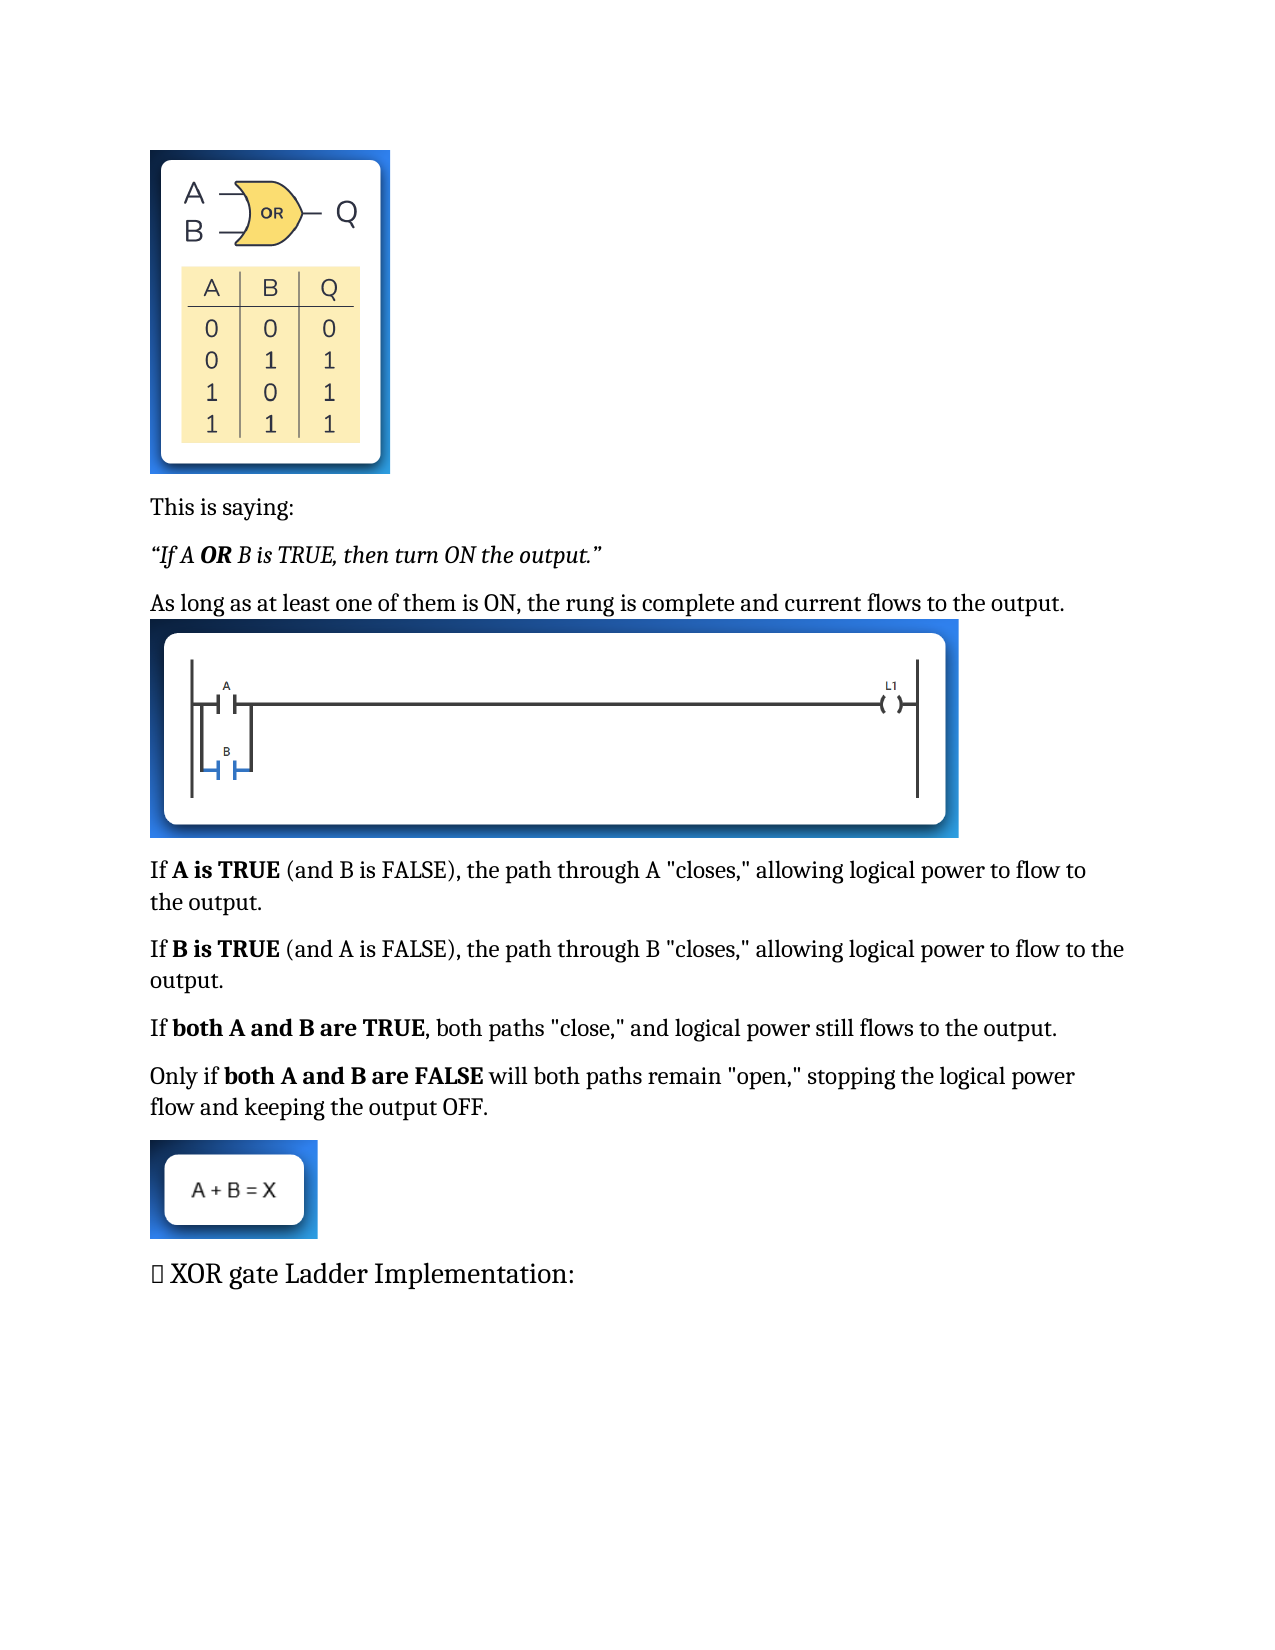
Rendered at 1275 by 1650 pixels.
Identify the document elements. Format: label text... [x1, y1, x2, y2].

text 🔌 XOR gate Ladder Implementation: [150, 1257, 1125, 1291]
text This is saying: [150, 493, 1125, 522]
text If B is TRUE (and A is FALSE), the path through B "closes," allowing logical power to flow to the output. [150, 935, 1125, 995]
text “If A OR B is TRUE, then turn ON the output.” [150, 541, 1125, 569]
picture [150, 619, 959, 838]
text If both A and B are TRUE, both paths "close," and logical power still flows to the output. [150, 1014, 1125, 1043]
picture [150, 150, 390, 474]
text Only if both A and B are FALSE will both paths remain "open," stopping the logical power flow and keeping the output OFF. [150, 1062, 1125, 1121]
text If A is TRUE (and B is FALSE), the path through A "closes," allowing logical power to flow to the output. [150, 856, 1125, 916]
picture [150, 1140, 318, 1239]
